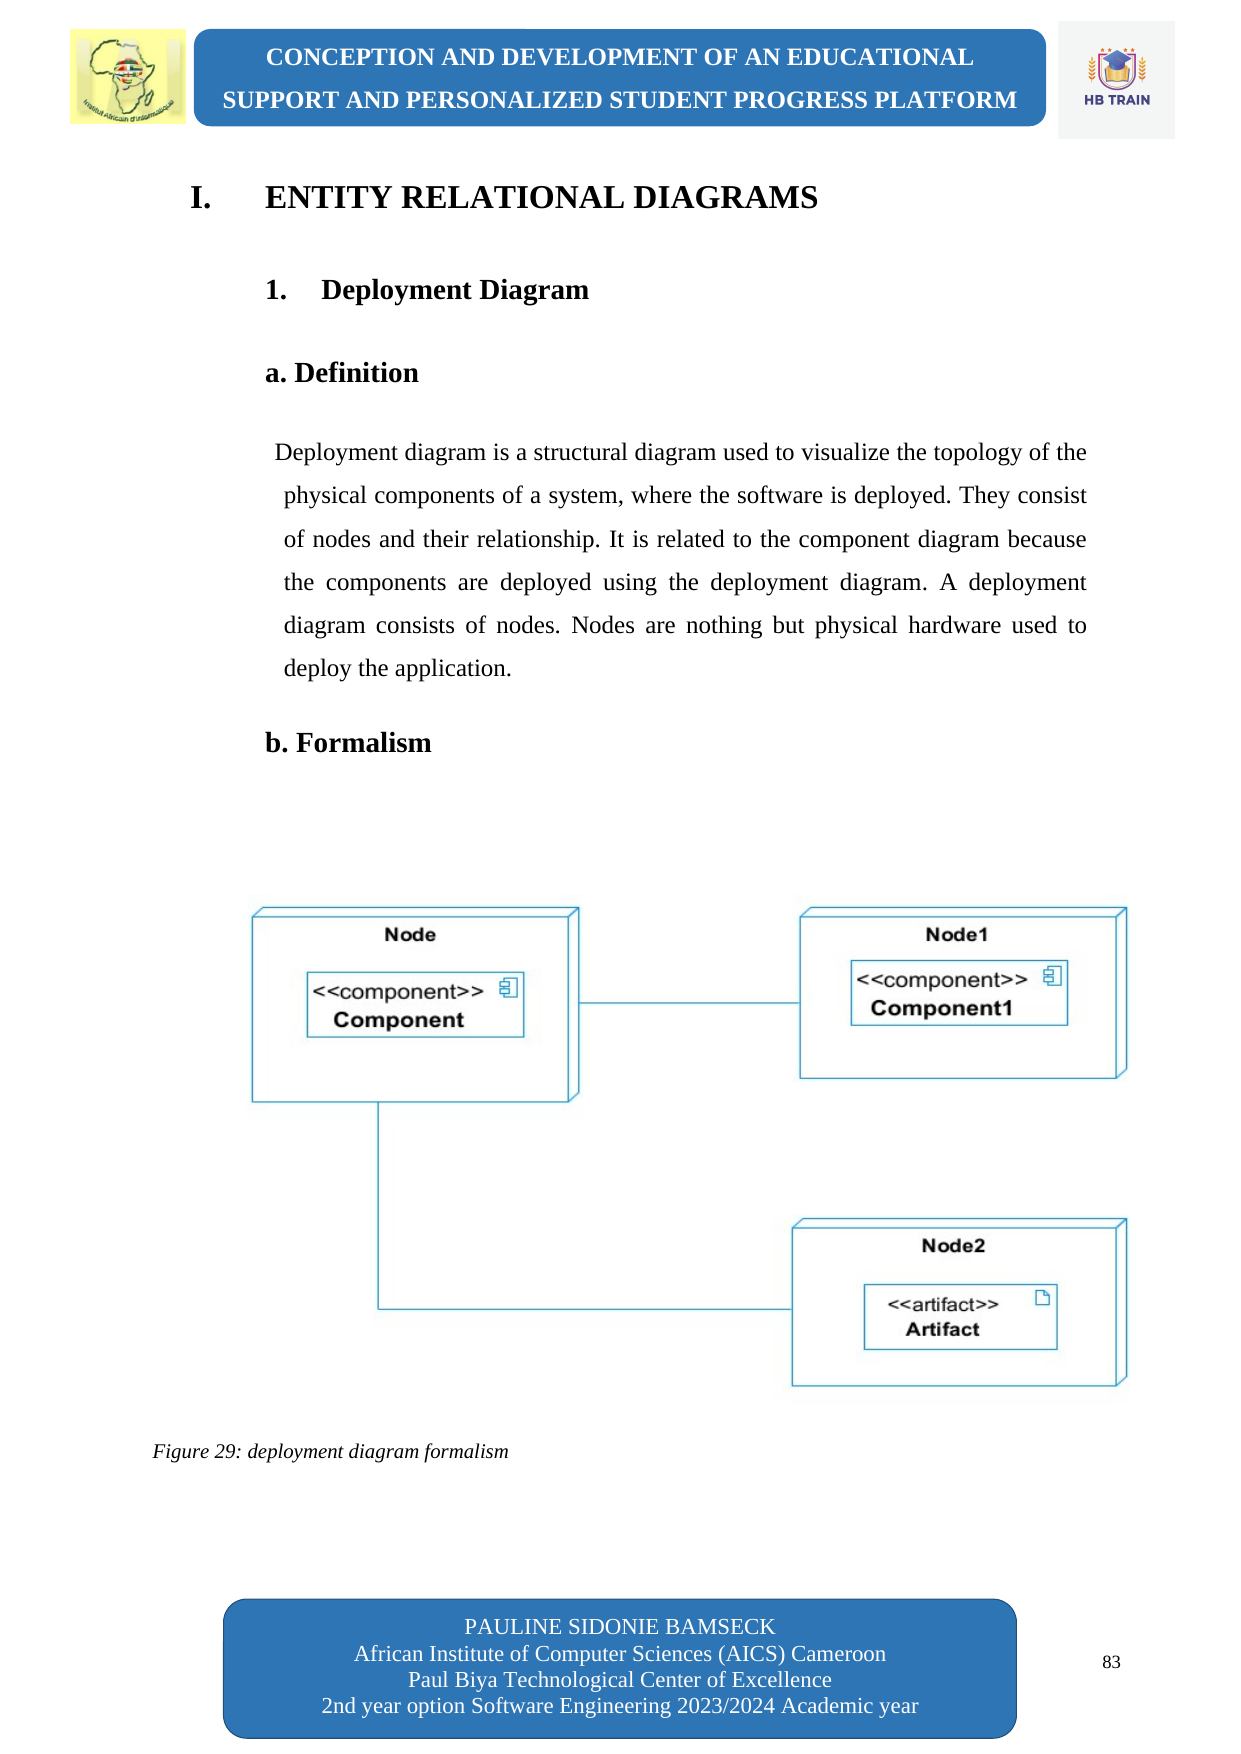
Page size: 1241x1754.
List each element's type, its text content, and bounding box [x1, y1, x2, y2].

text Figure 29: deployment diagram formalism [152, 1439, 1088, 1463]
picture [1058, 21, 1176, 139]
subtitle Definition [265, 355, 1088, 388]
picture [227, 894, 1168, 1409]
subtitle Formalism [265, 725, 1088, 759]
subtitle ENTITY RELATIONAL DIAGRAMS [190, 177, 1088, 215]
text Deployment diagram is a structural diagram used to visualize the topology of the physical components of a system, where the software is deployed. They consist of nodes and their relationship. It is related to the component diagram because the components are deployed using the deployment diagram. A deployment diagram consists of nodes. Nodes are nothing but physical hardware used to deploy the application. [274, 437, 1088, 682]
subtitle Deployment Diagram [265, 272, 1088, 306]
picture [69, 29, 187, 124]
